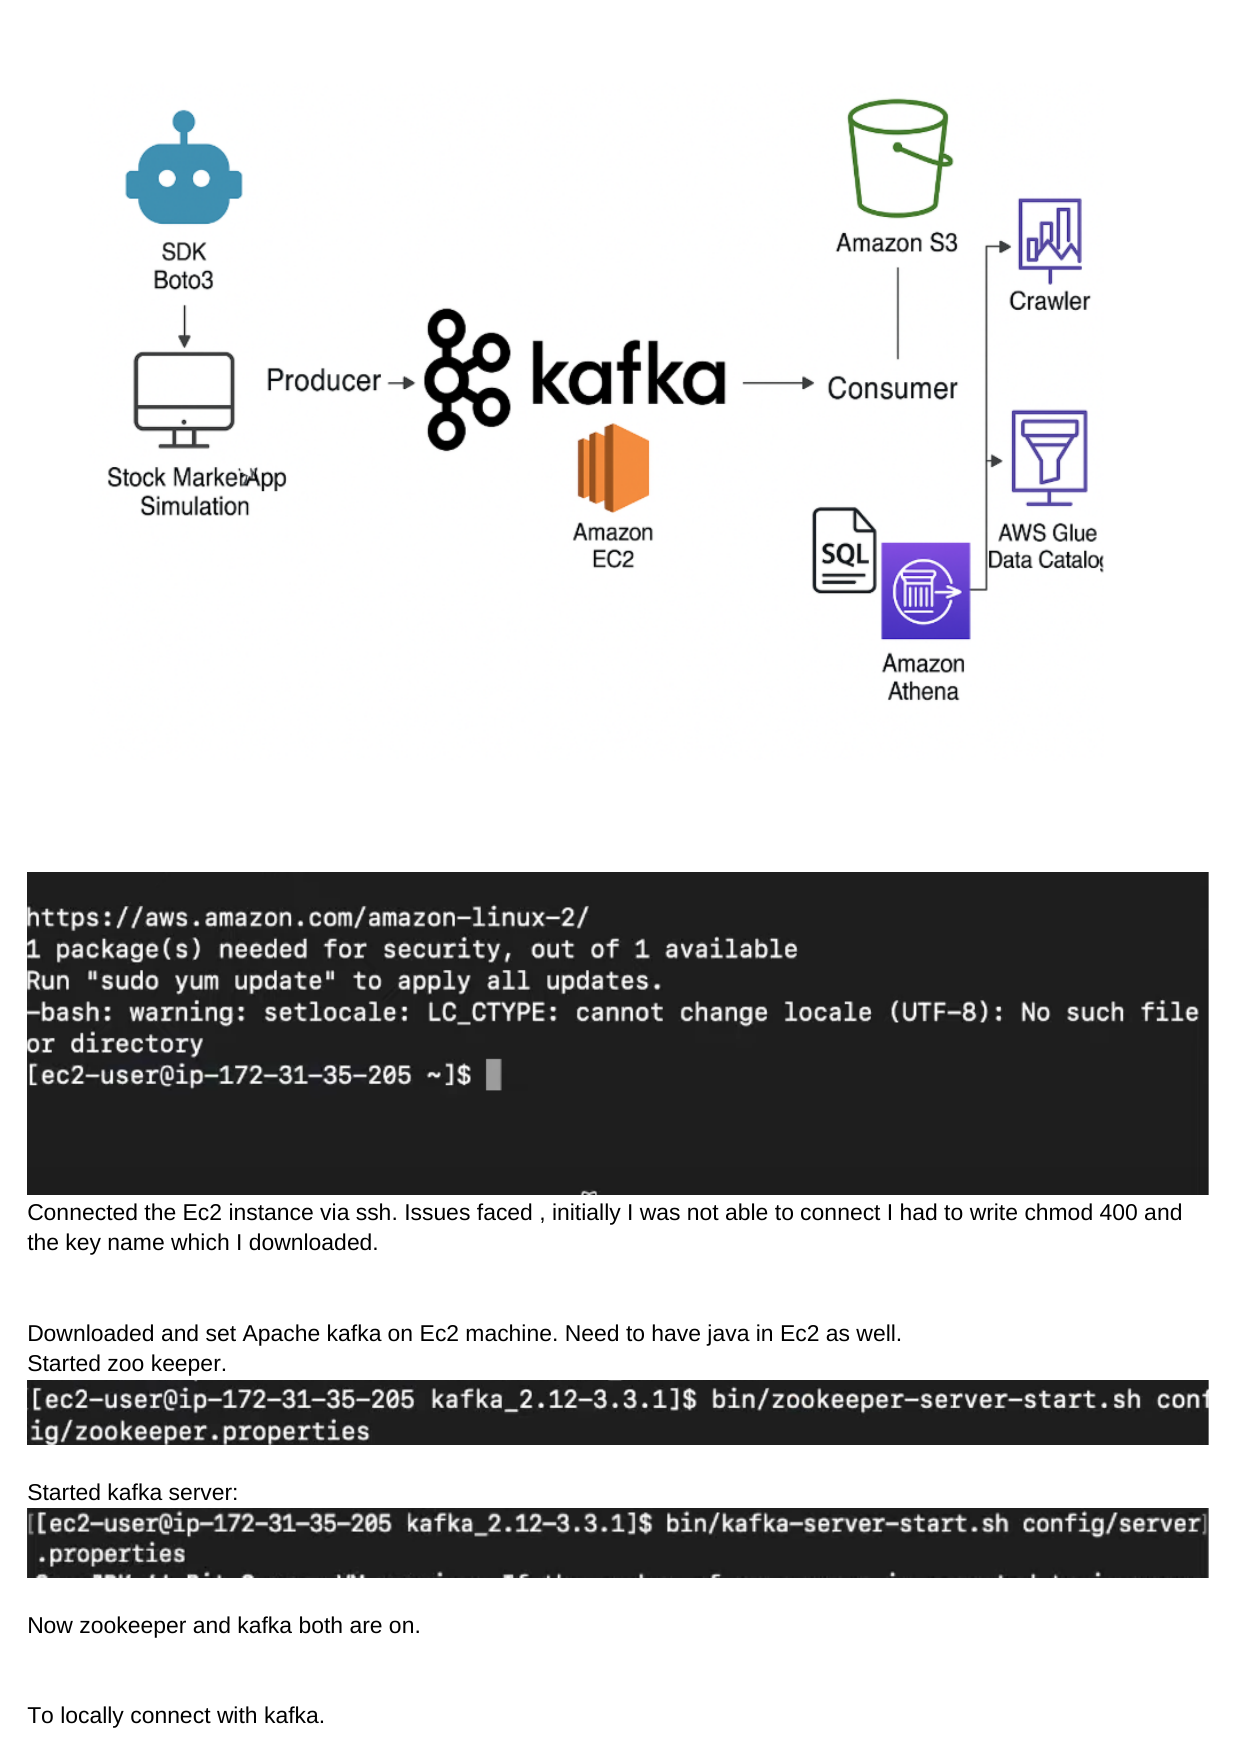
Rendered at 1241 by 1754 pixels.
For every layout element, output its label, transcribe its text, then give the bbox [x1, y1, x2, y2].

picture [27, 1380, 1209, 1445]
text Started kafka server: [27, 1479, 1209, 1505]
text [27, 1581, 1209, 1729]
picture [27, 1508, 1209, 1578]
text Connected the Ec2 instance via ssh. Issues faced , initially I was not able to connect I had to write chmod 400 and the key name which I downloaded. Downloaded and set Apache kafka on Ec2 machine. Need to have java in Ec2 as well. Started zoo keeper. [27, 1199, 1209, 1380]
picture [27, 15, 1209, 778]
picture [27, 872, 1209, 1195]
